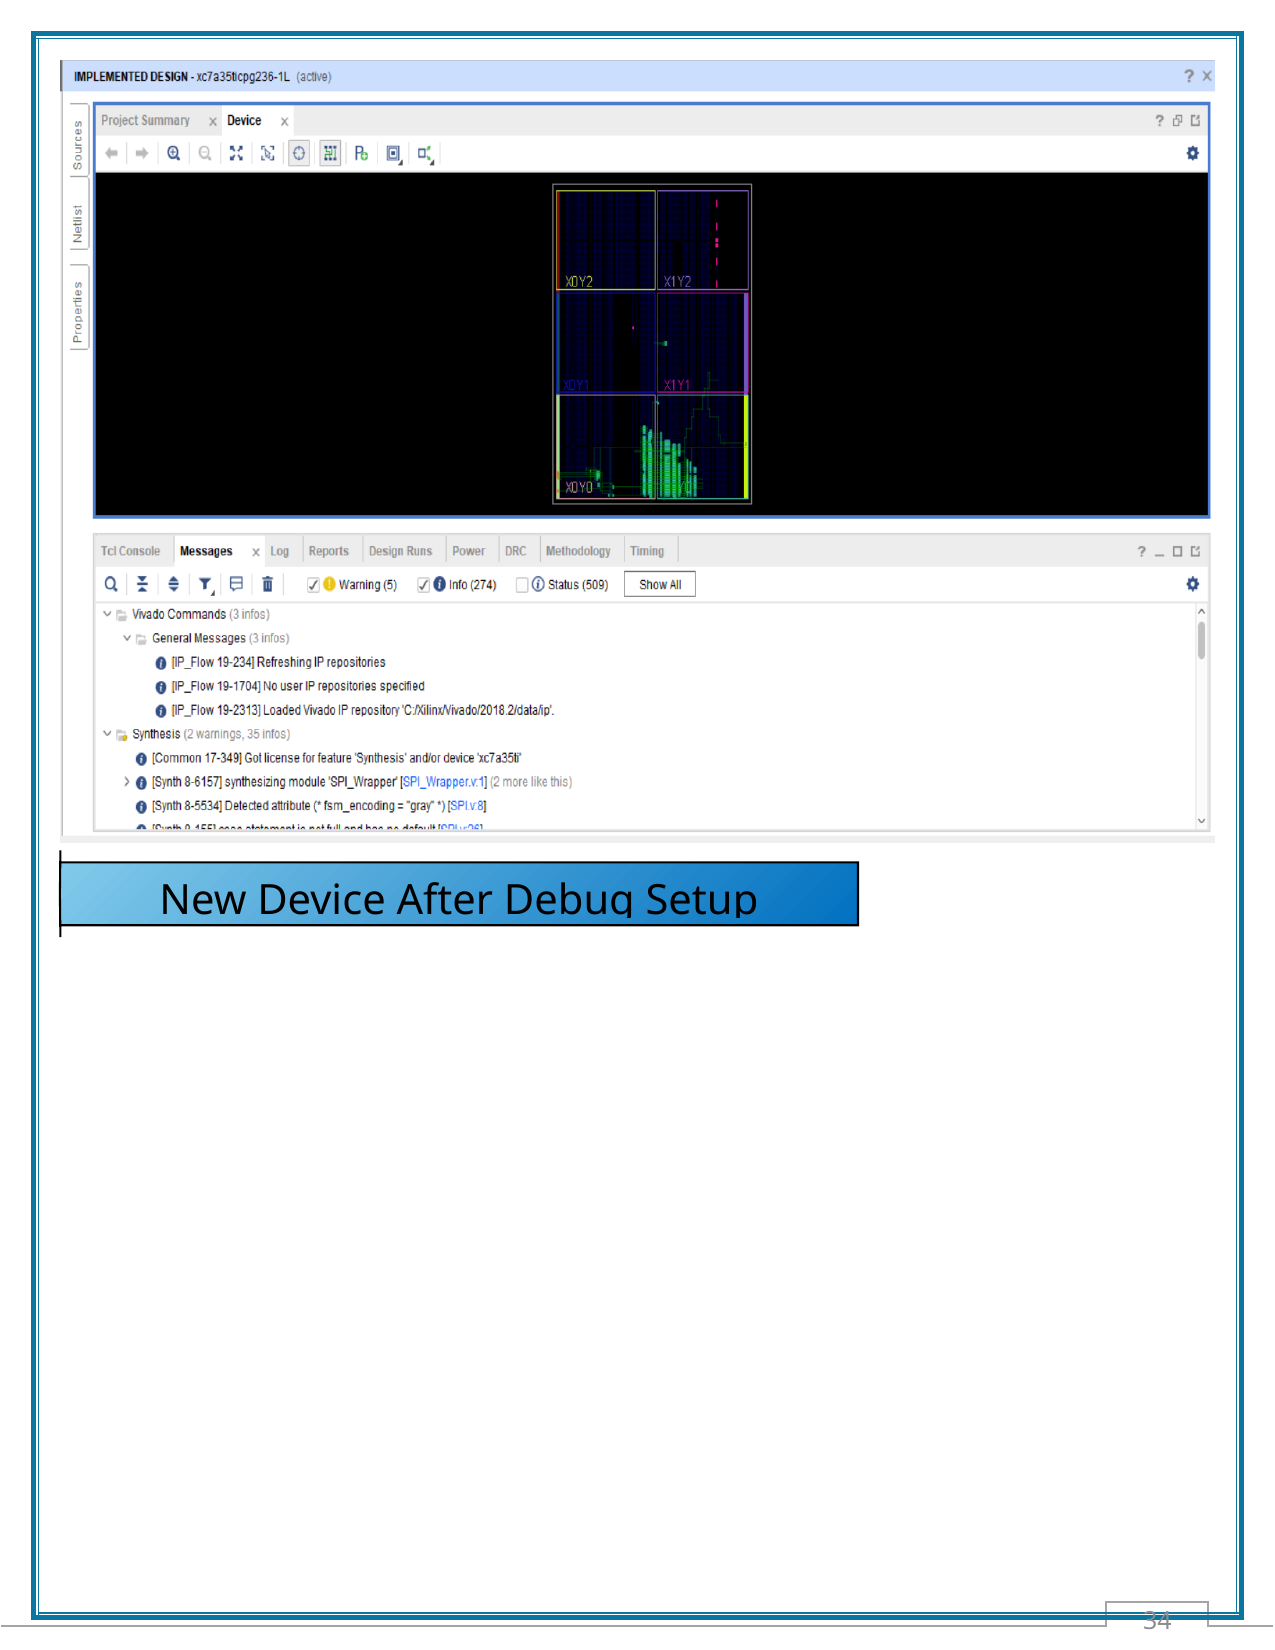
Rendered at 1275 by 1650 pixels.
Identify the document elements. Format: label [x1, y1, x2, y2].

picture [60, 60, 1215, 843]
